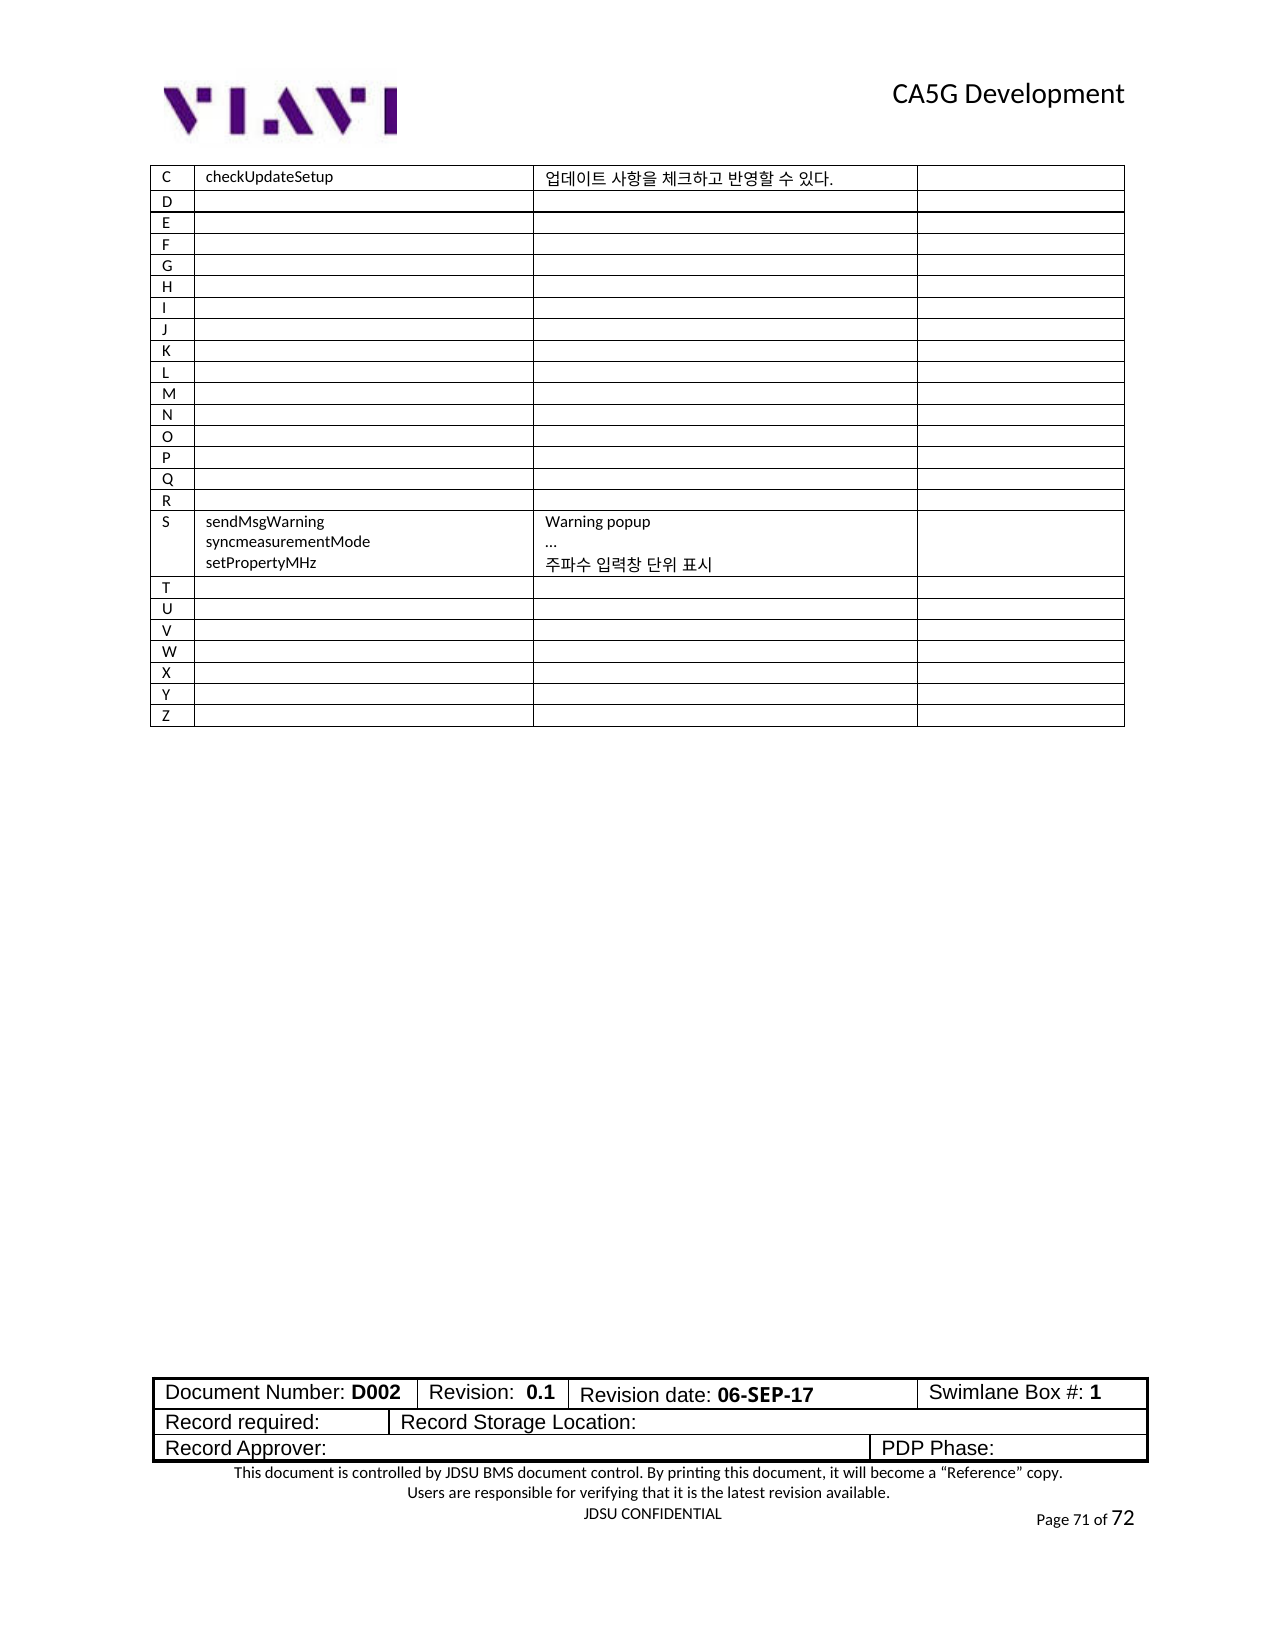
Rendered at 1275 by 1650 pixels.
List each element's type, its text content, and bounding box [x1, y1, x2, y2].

table_cell [195, 319, 533, 339]
table_cell [195, 298, 533, 318]
table_cell D [151, 191, 194, 211]
table_cell [918, 577, 1124, 597]
table_cell [195, 469, 533, 489]
table_cell H [151, 276, 194, 297]
table_cell [918, 447, 1124, 468]
table_cell [195, 663, 533, 683]
table_cell [534, 577, 917, 597]
table_cell [195, 577, 533, 597]
table_cell T [151, 577, 194, 597]
table_cell C [151, 166, 194, 190]
table_cell N [151, 405, 194, 425]
table_cell [534, 469, 917, 489]
table_cell [195, 641, 533, 662]
table_cell [195, 599, 533, 619]
table_cell [195, 362, 533, 382]
table_cell G [151, 255, 194, 275]
table_cell [918, 599, 1124, 619]
table_cell [195, 341, 533, 361]
table_cell J [151, 319, 194, 339]
table_cell [195, 620, 533, 640]
table_cell L [151, 362, 194, 382]
table_cell [195, 255, 533, 275]
table_cell sendMsgWarning syncmeasurementMode setPropertyMHz [195, 511, 533, 576]
table_cell checkUpdateSetup [195, 166, 533, 190]
table_cell [918, 705, 1124, 726]
table_cell [918, 298, 1124, 318]
table_cell [195, 383, 533, 403]
table_cell F [151, 234, 194, 254]
picture [162, 68, 397, 146]
table_cell O [151, 426, 194, 446]
table_cell [918, 341, 1124, 361]
table_cell Z [151, 705, 194, 726]
table_cell M [151, 383, 194, 403]
table_cell [534, 641, 917, 662]
table_cell [195, 234, 533, 254]
table_cell [918, 276, 1124, 297]
table_cell [918, 620, 1124, 640]
table_cell [534, 298, 917, 318]
table_cell [534, 684, 917, 704]
table_cell [195, 276, 533, 297]
table_cell [534, 341, 917, 361]
table_cell [534, 490, 917, 510]
table_cell [918, 234, 1124, 254]
table_cell [195, 684, 533, 704]
table_cell [918, 511, 1124, 576]
table_cell [918, 490, 1124, 510]
table_cell [918, 426, 1124, 446]
table_cell [534, 599, 917, 619]
table_cell U [151, 599, 194, 619]
table_cell Q [151, 469, 194, 489]
table_cell [534, 426, 917, 446]
table_cell [534, 447, 917, 468]
table_cell [195, 213, 533, 233]
table_cell [195, 447, 533, 468]
table_cell [918, 166, 1124, 190]
table_cell [918, 663, 1124, 683]
table_cell [195, 490, 533, 510]
table_cell [195, 705, 533, 726]
table_cell S [151, 511, 194, 576]
table_cell [918, 383, 1124, 403]
table_cell Y [151, 684, 194, 704]
table_cell [918, 255, 1124, 275]
table_cell P [151, 447, 194, 468]
table_cell K [151, 341, 194, 361]
table_cell I [151, 298, 194, 318]
table_cell E [151, 213, 194, 233]
table_cell [195, 405, 533, 425]
table_cell [918, 684, 1124, 704]
table_cell [534, 362, 917, 382]
table_cell [918, 319, 1124, 339]
table_cell V [151, 620, 194, 640]
table_cell [918, 362, 1124, 382]
table_cell 업데이트 사항을 체크하고 반영할 수 있다. [534, 166, 917, 190]
table_cell [534, 213, 917, 233]
table_cell X [151, 663, 194, 683]
table_cell [534, 705, 917, 726]
table_cell [534, 620, 917, 640]
table_cell W [151, 641, 194, 662]
table_cell [534, 405, 917, 425]
table_cell [918, 405, 1124, 425]
table_cell [534, 191, 917, 211]
table_cell [195, 426, 533, 446]
table_cell [195, 191, 533, 211]
table_cell [534, 255, 917, 275]
table_cell [918, 641, 1124, 662]
table_cell [534, 663, 917, 683]
table_cell [534, 234, 917, 254]
table_cell R [151, 490, 194, 510]
table_cell [534, 276, 917, 297]
table_cell [534, 383, 917, 403]
table_cell Warning popup … 주파수 입력창 단위 표시 [534, 511, 917, 576]
table_cell [534, 319, 917, 339]
table_cell [918, 191, 1124, 211]
table_cell [918, 213, 1124, 233]
table_cell [918, 469, 1124, 489]
